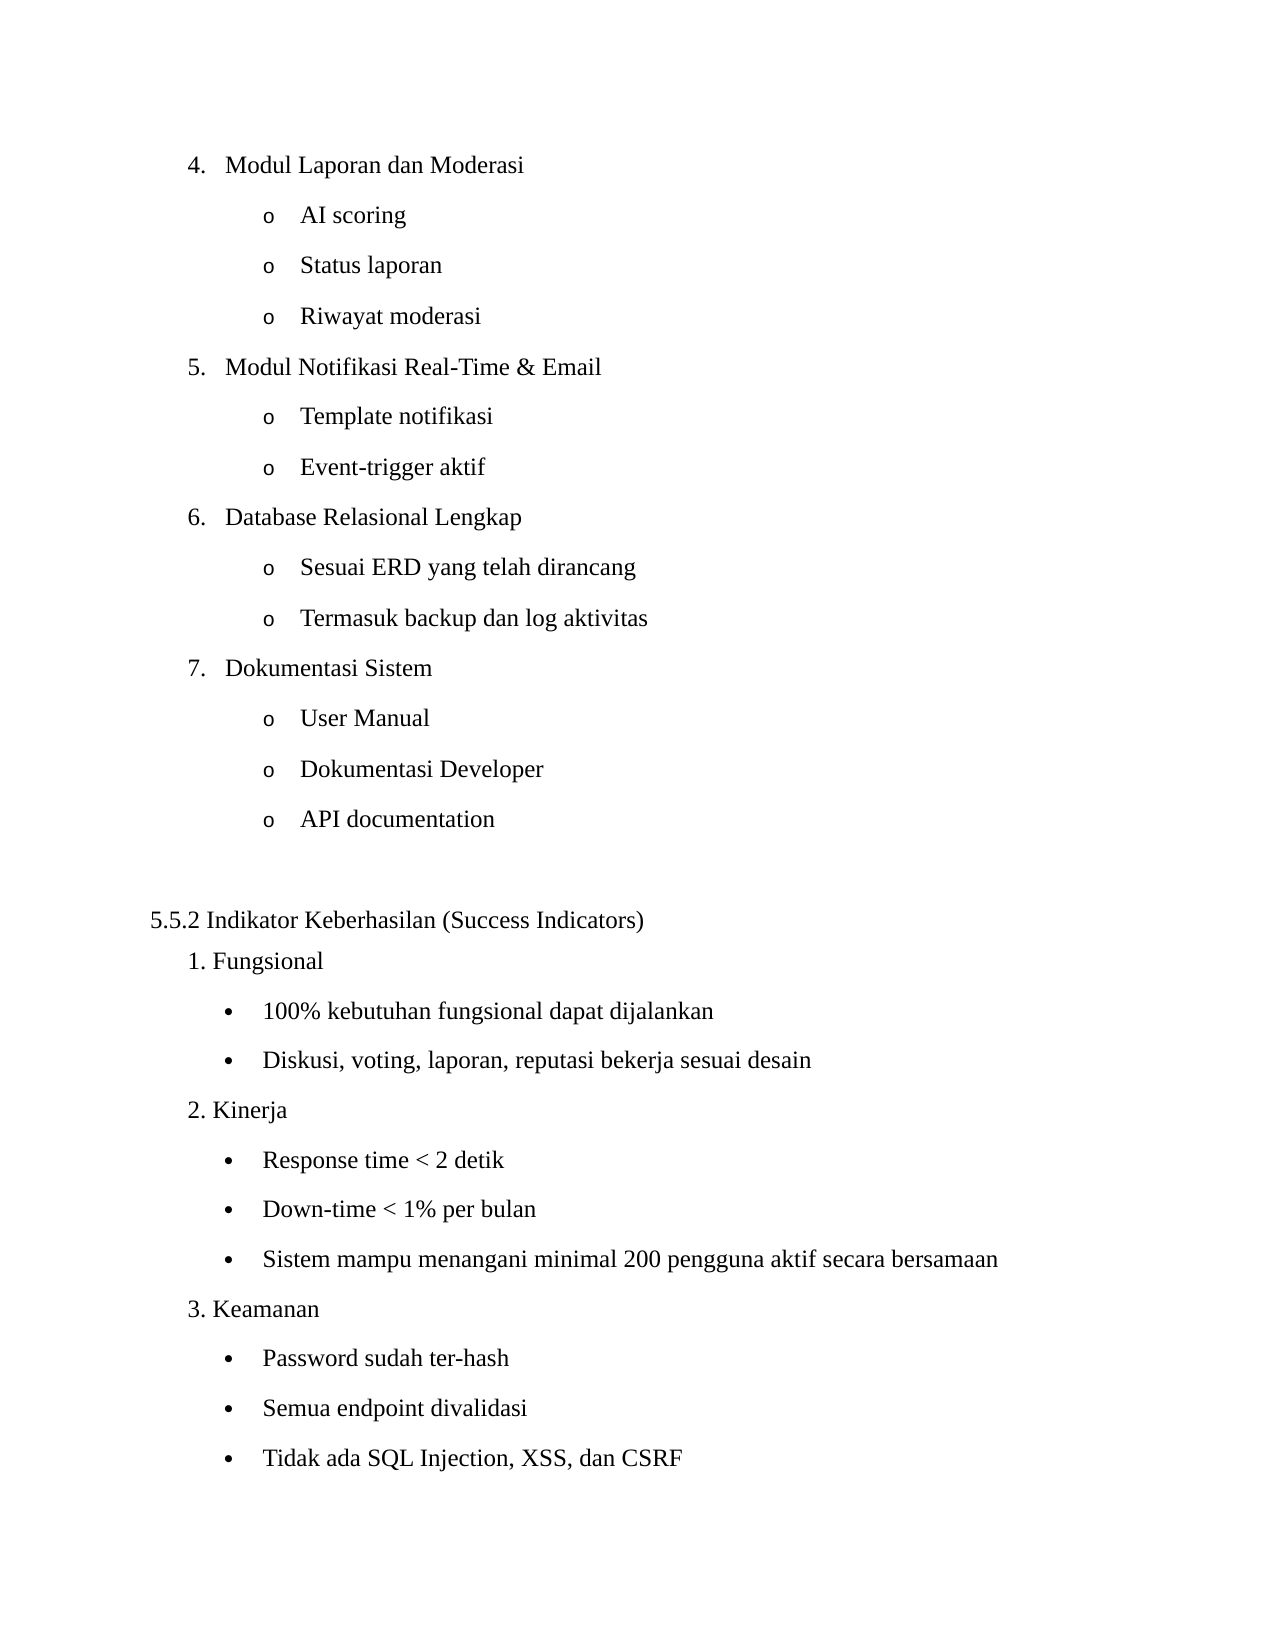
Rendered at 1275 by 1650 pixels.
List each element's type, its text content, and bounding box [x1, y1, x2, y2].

list Response time < 2 detik [225, 1145, 1125, 1173]
text 3. Keamanan [187, 1294, 1125, 1323]
subtitle 5.5.2 Indikator Keberhasilan (Success Indicators) [150, 905, 1125, 933]
list Sistem mampu menangani minimal 200 pengguna aktif secara bersamaan [225, 1244, 1125, 1273]
list Semua endpoint divalidasi [225, 1393, 1125, 1422]
list AI scoring [262, 200, 1125, 229]
list Tidak ada SQL Injection, XSS, dan CSRF [225, 1443, 1125, 1472]
text 1. Fungsional [187, 946, 1125, 975]
list Password sudah ter-hash [225, 1343, 1125, 1372]
list Event-trigger aktif [262, 452, 1125, 481]
list Status laporan [262, 250, 1125, 280]
list Database Relasional Lengkap [187, 502, 1125, 531]
list Dokumentasi Developer [262, 754, 1125, 783]
list Down-time < 1% per bulan [225, 1194, 1125, 1223]
text 2. Kinerja [187, 1095, 1125, 1124]
list Termasuk backup dan log aktivitas [262, 603, 1125, 632]
list Sesuai ERD yang telah dirancang [262, 552, 1125, 582]
list Modul Laporan dan Moderasi [187, 150, 1125, 179]
list Dokumentasi Sistem [187, 653, 1125, 682]
list API documentation [262, 804, 1125, 834]
list User Manual [262, 703, 1125, 733]
list Diskusi, voting, laporan, reputasi bekerja sesuai desain [225, 1045, 1125, 1074]
list Modul Notifikasi Real-Time & Email [187, 352, 1125, 380]
list Riwayat moderasi [262, 301, 1125, 331]
list 100% kebutuhan fungsional dapat dijalankan [225, 996, 1125, 1024]
list Template notifikasi [262, 401, 1125, 431]
